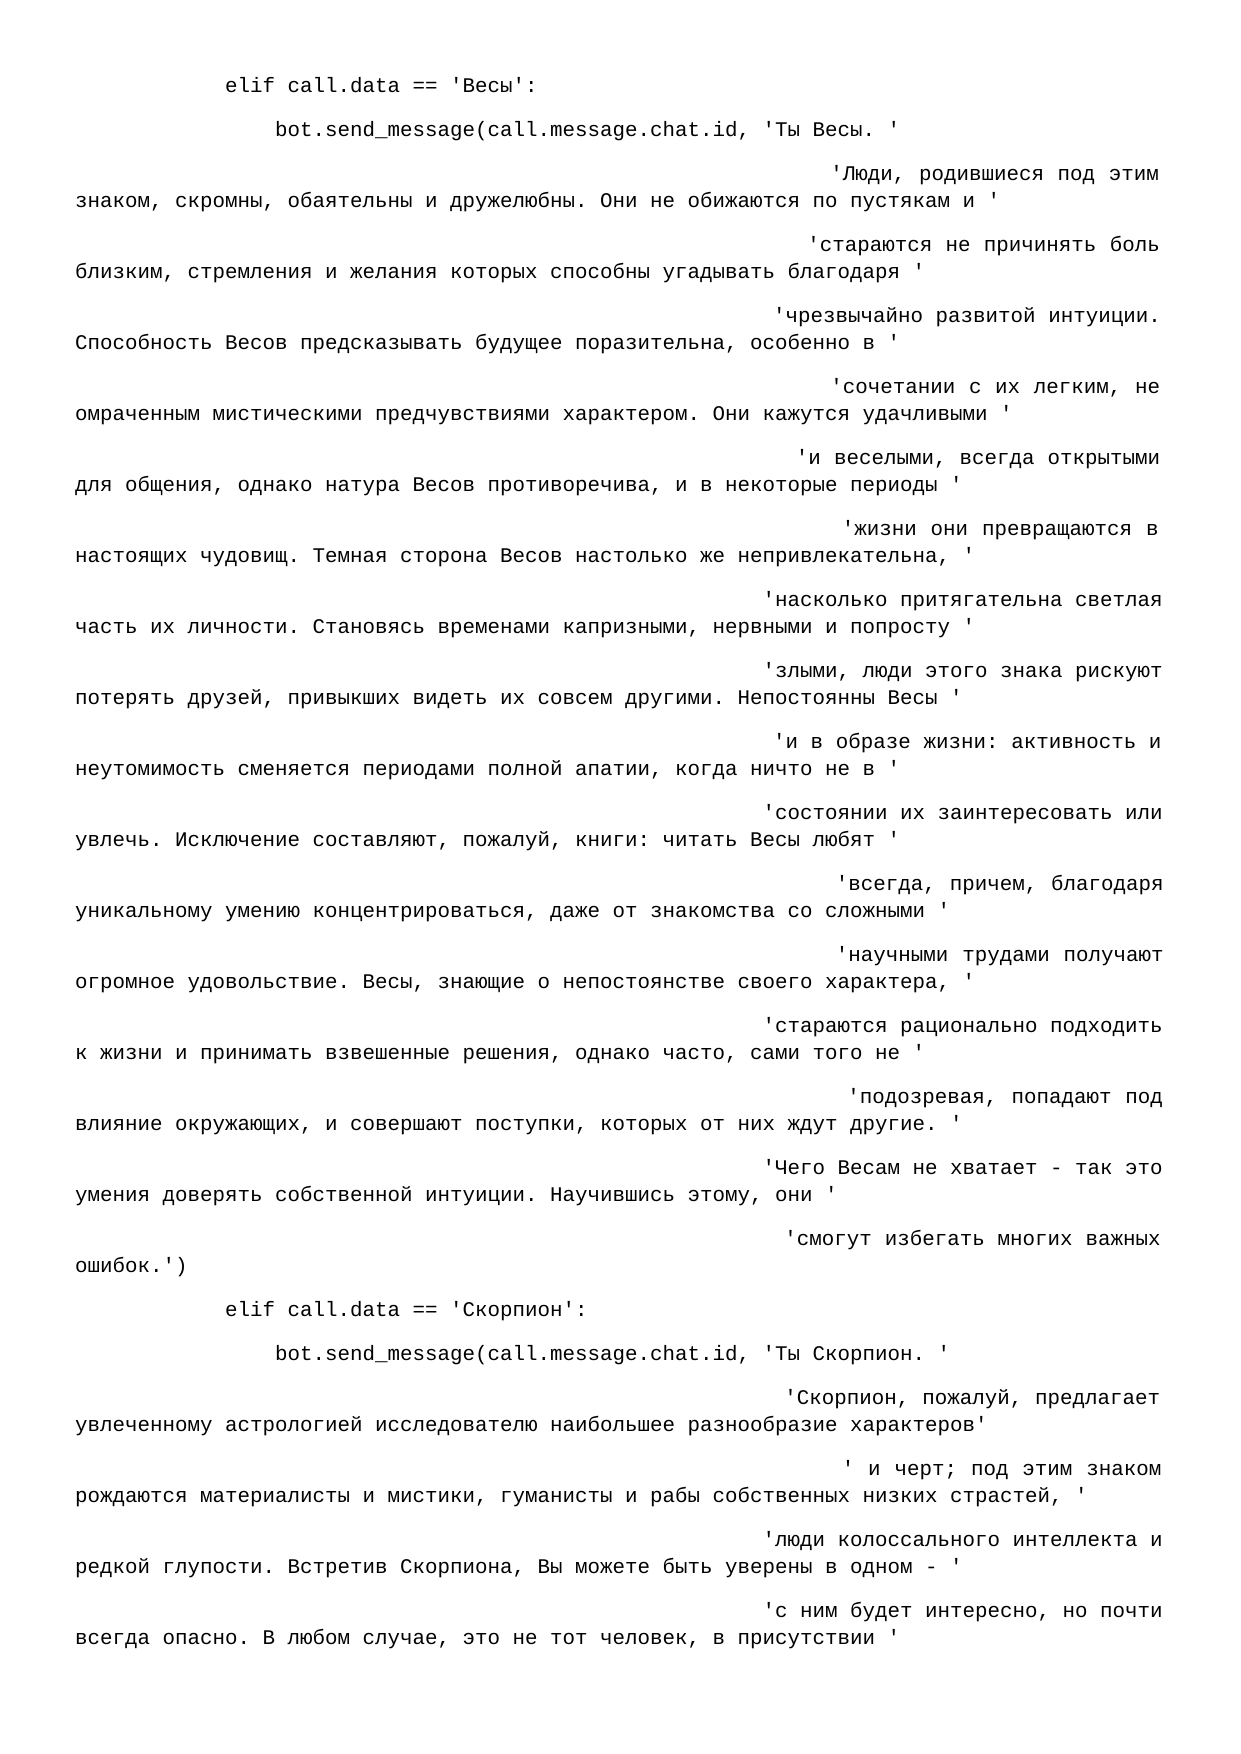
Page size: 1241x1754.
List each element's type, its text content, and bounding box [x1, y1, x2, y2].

text 'научными трудами получают огромное удовольствие. Весы, знающие о непостоянстве своего характера, ' [75, 944, 1165, 995]
text ' и черт; под этим знаком рождаются материалисты и мистики, гуманисты и рабы собственных низких страстей, ' [75, 1458, 1165, 1509]
text 'стараются не причинять боль близким, стремления и желания которых способны угадывать благодаря ' [75, 234, 1165, 284]
text 'жизни они превращаются в настоящих чудовищ. Темная сторона Весов настолько же непривлекательна, ' [75, 518, 1165, 569]
text 'Чего Весам не хватает - так это умения доверять собственной интуиции. Научившись этому, они ' [75, 1157, 1165, 1208]
text elif call.data == 'Скорпион': [75, 1299, 1165, 1323]
text 'чрезвычайно развитой интуиции. Способность Весов предсказывать будущее поразительна, особенно в ' [75, 305, 1165, 356]
text 'смогут избегать многих важных ошибок.') [75, 1228, 1165, 1279]
text 'всегда, причем, благодаря уникальному умению концентрироваться, даже от знакомства со сложными ' [75, 873, 1165, 924]
text 'Люди, родившиеся под этим знаком, скромны, обаятельны и дружелюбны. Они не обижаются по пустякам и ' [75, 163, 1165, 213]
text 'состоянии их заинтересовать или увлечь. Исключение составляют, пожалуй, книги: читать Весы любят ' [75, 802, 1165, 853]
text bot.send_message(call.message.chat.id, 'Ты Скорпион. ' [75, 1343, 1165, 1367]
text 'подозревая, попадают под влияние окружающих, и совершают поступки, которых от них ждут другие. ' [75, 1086, 1165, 1137]
text elif call.data == 'Весы': [75, 75, 1165, 99]
text 'и в образе жизни: активность и неутомимость сменяется периодами полной апатии, когда ничто не в ' [75, 731, 1165, 782]
text 'насколько притягательна светлая часть их личности. Становясь временами капризными, нервными и попросту ' [75, 589, 1165, 640]
text 'стараются рационально подходить к жизни и принимать взвешенные решения, однако часто, сами того не ' [75, 1015, 1165, 1066]
text 'с ним будет интересно, но почти всегда опасно. В любом случае, это не тот человек, в присутствии ' [75, 1600, 1165, 1651]
text 'сочетании с их легким, не омраченным мистическими предчувствиями характером. Они кажутся удачливыми ' [75, 376, 1165, 427]
text 'и веселыми, всегда открытыми для общения, однако натура Весов противоречива, и в некоторые периоды ' [75, 447, 1165, 498]
text 'злыми, люди этого знака рискуют потерять друзей, привыкших видеть их совсем другими. Непостоянны Весы ' [75, 660, 1165, 711]
text bot.send_message(call.message.chat.id, 'Ты Весы. ' [75, 119, 1165, 142]
text 'люди колоссального интеллекта и редкой глупости. Встретив Скорпиона, Вы можете быть уверены в одном - ' [75, 1529, 1165, 1580]
text 'Скорпион, пожалуй, предлагает увлеченному астрологией исследователю наибольшее разнообразие характеров' [75, 1387, 1165, 1438]
